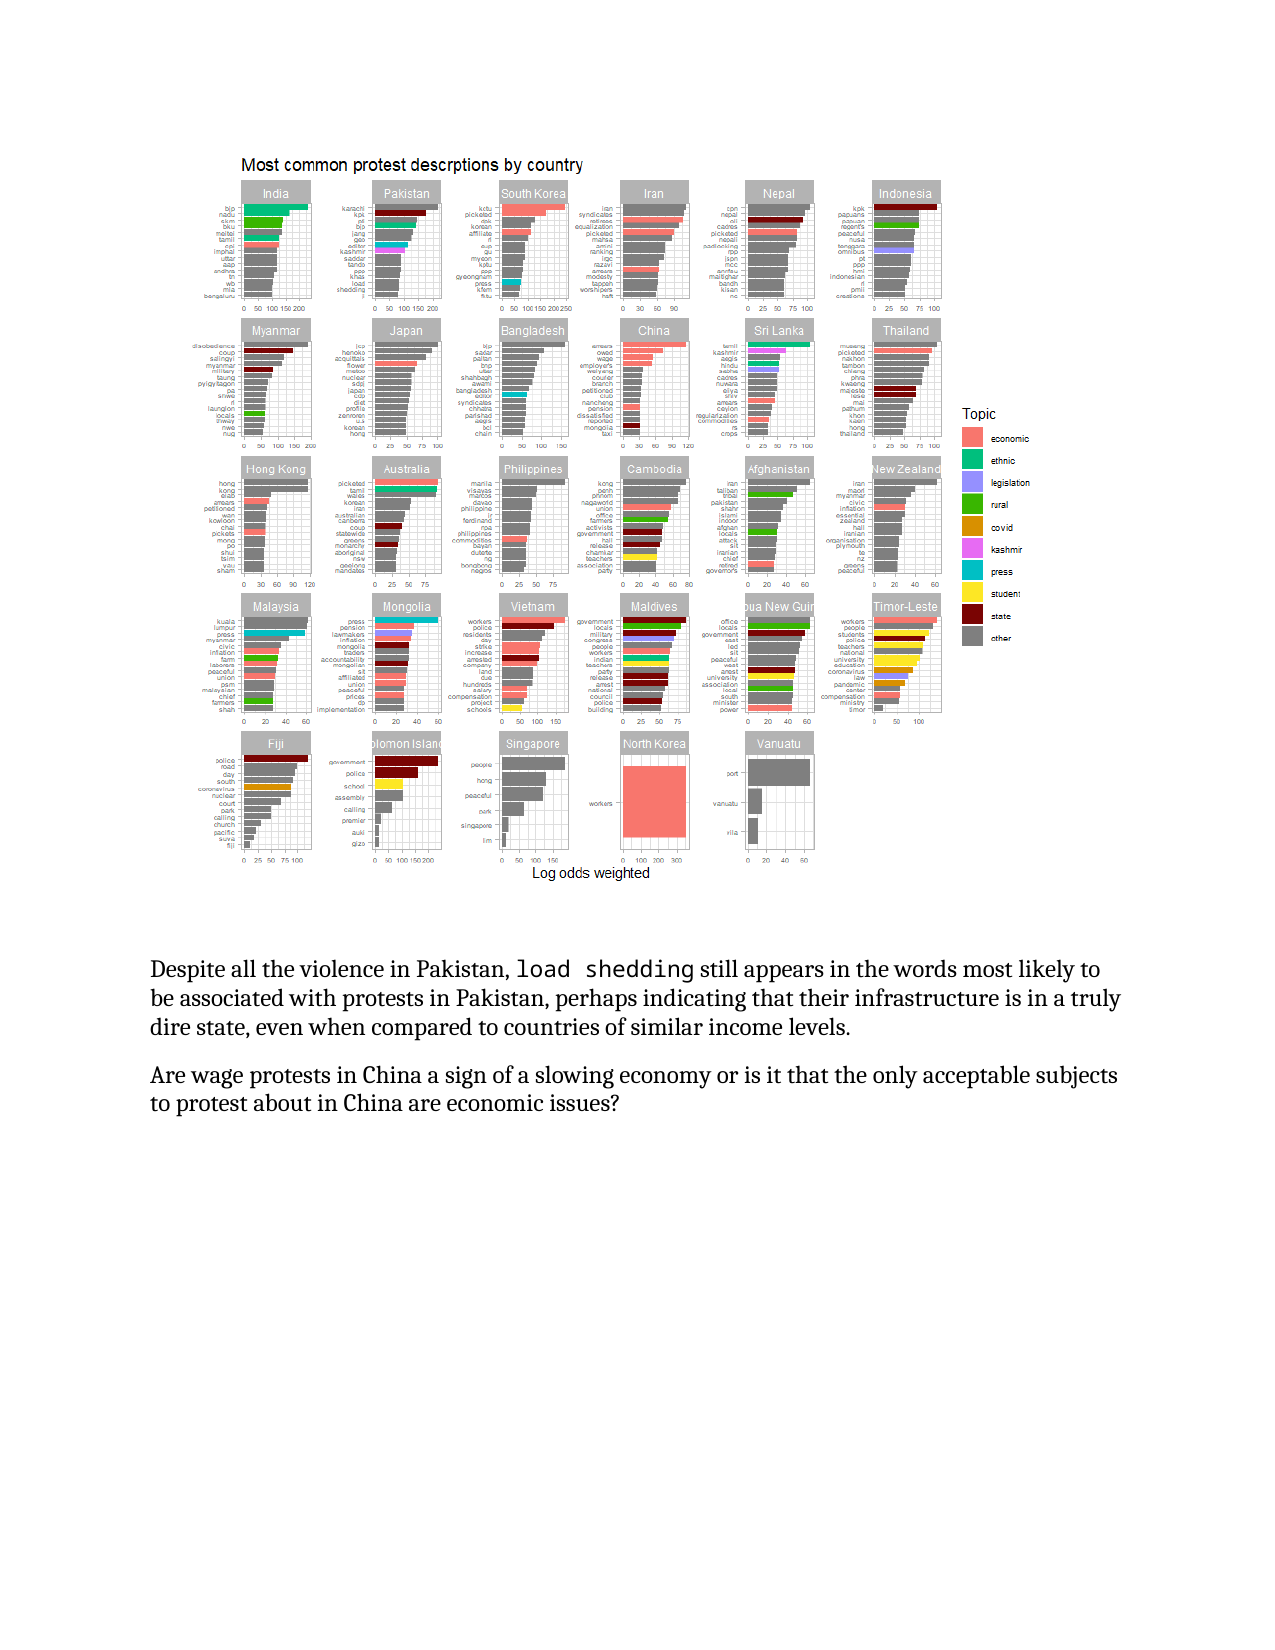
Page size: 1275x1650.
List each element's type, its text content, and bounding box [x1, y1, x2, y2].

picture [168, 150, 1044, 887]
text Despite all the violence in Pakistan, load shedding still appears in the words most likely to be associated with protests in Pakistan, perhaps indicating that their infrastructure is in a truly dire state, even when compared to countries of similar income levels. [150, 953, 1125, 1042]
text Are wage protests in China a sign of a slowing economy or is it that the only acceptable subjects to protest about in China are economic issues? [150, 1061, 1125, 1118]
